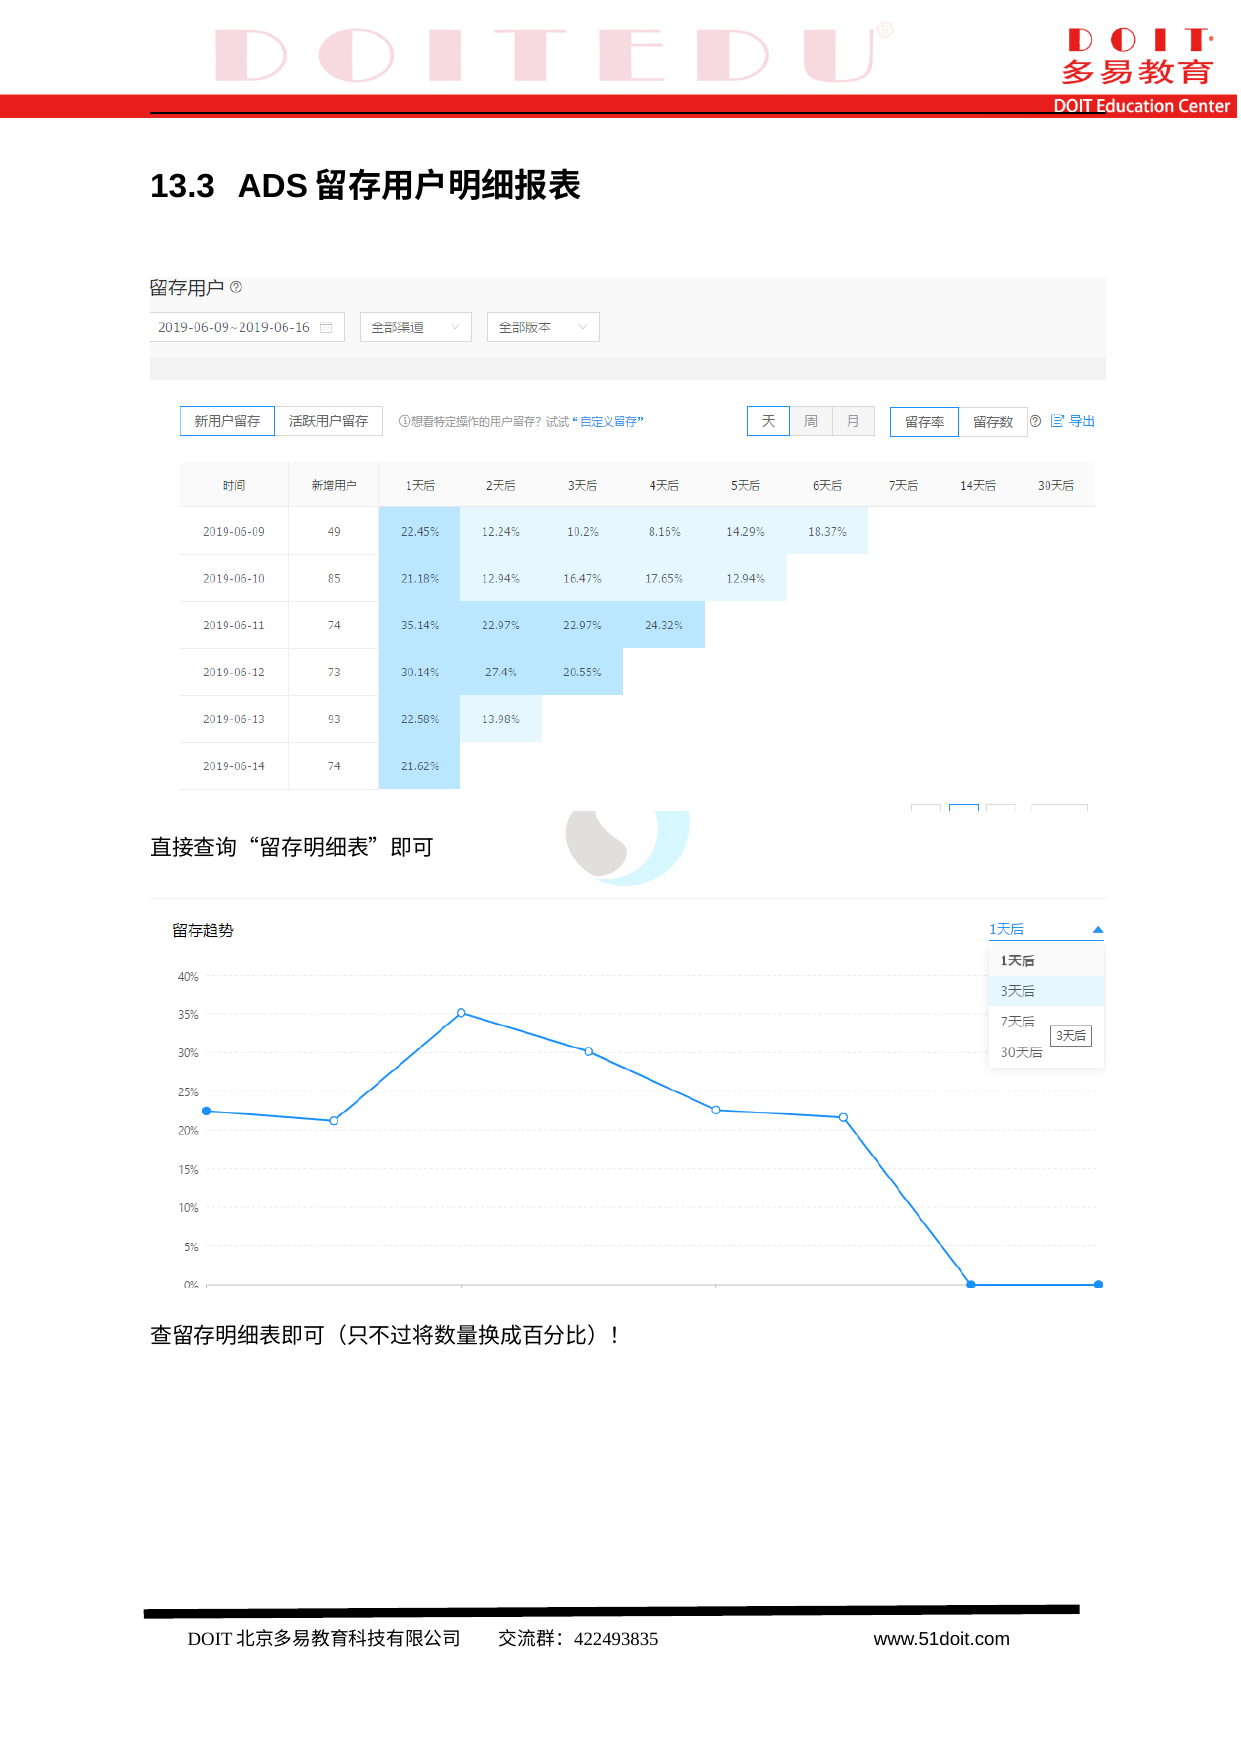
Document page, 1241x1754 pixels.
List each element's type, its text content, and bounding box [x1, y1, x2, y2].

subtitle ADS留存用户明细报表 [150, 150, 1106, 215]
text 查留存明细表即可（只不过将数量换成百分比）！ [150, 1317, 1106, 1350]
text 直接查询“留存明细表”即可 [150, 830, 1106, 862]
picture [0, 14, 1237, 118]
picture [150, 894, 1107, 1288]
picture [150, 277, 1107, 811]
